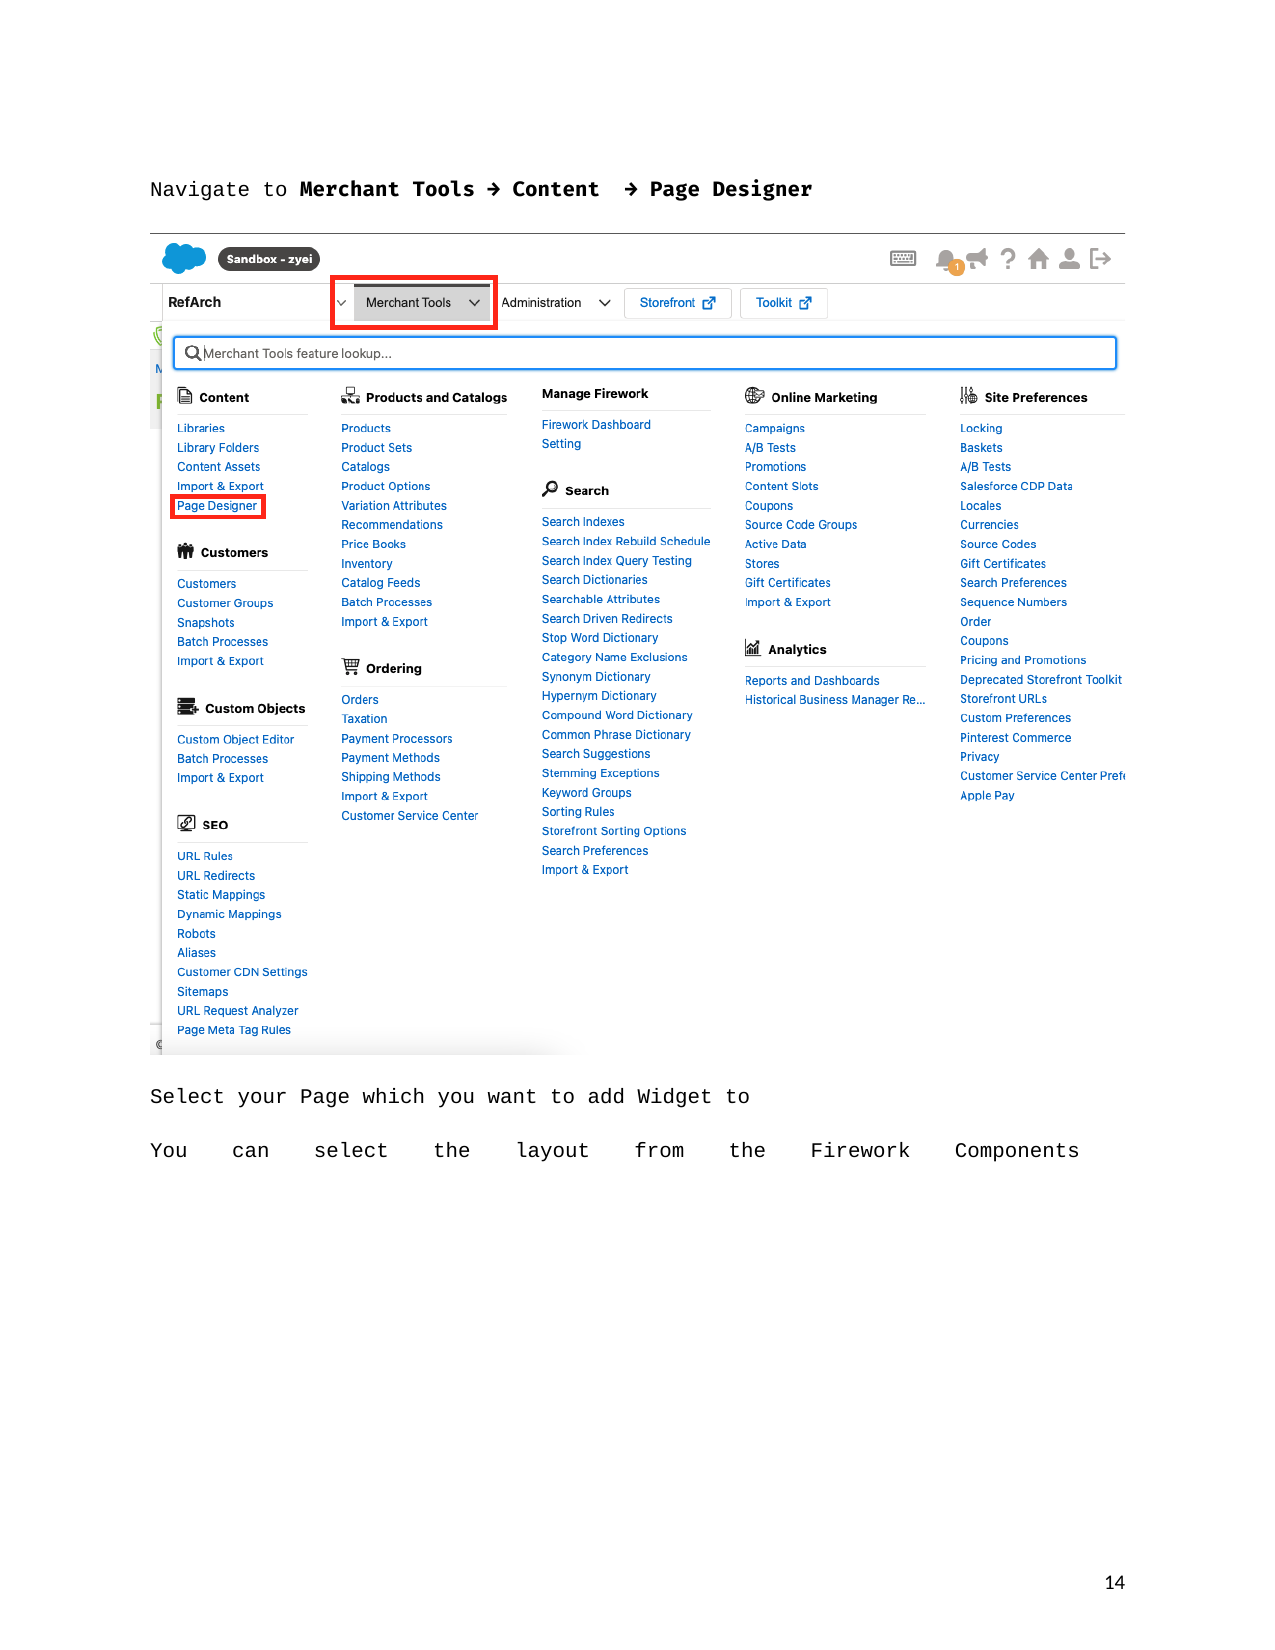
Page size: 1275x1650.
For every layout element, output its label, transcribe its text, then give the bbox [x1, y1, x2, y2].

text You can select the layout from the Firework Components [150, 1140, 1125, 1193]
text Navigate to Merchant Tools → Content → Page Designer [150, 177, 1125, 203]
text Select your Page which you want to add Widget to [150, 1086, 1125, 1109]
picture [150, 233, 1125, 1055]
